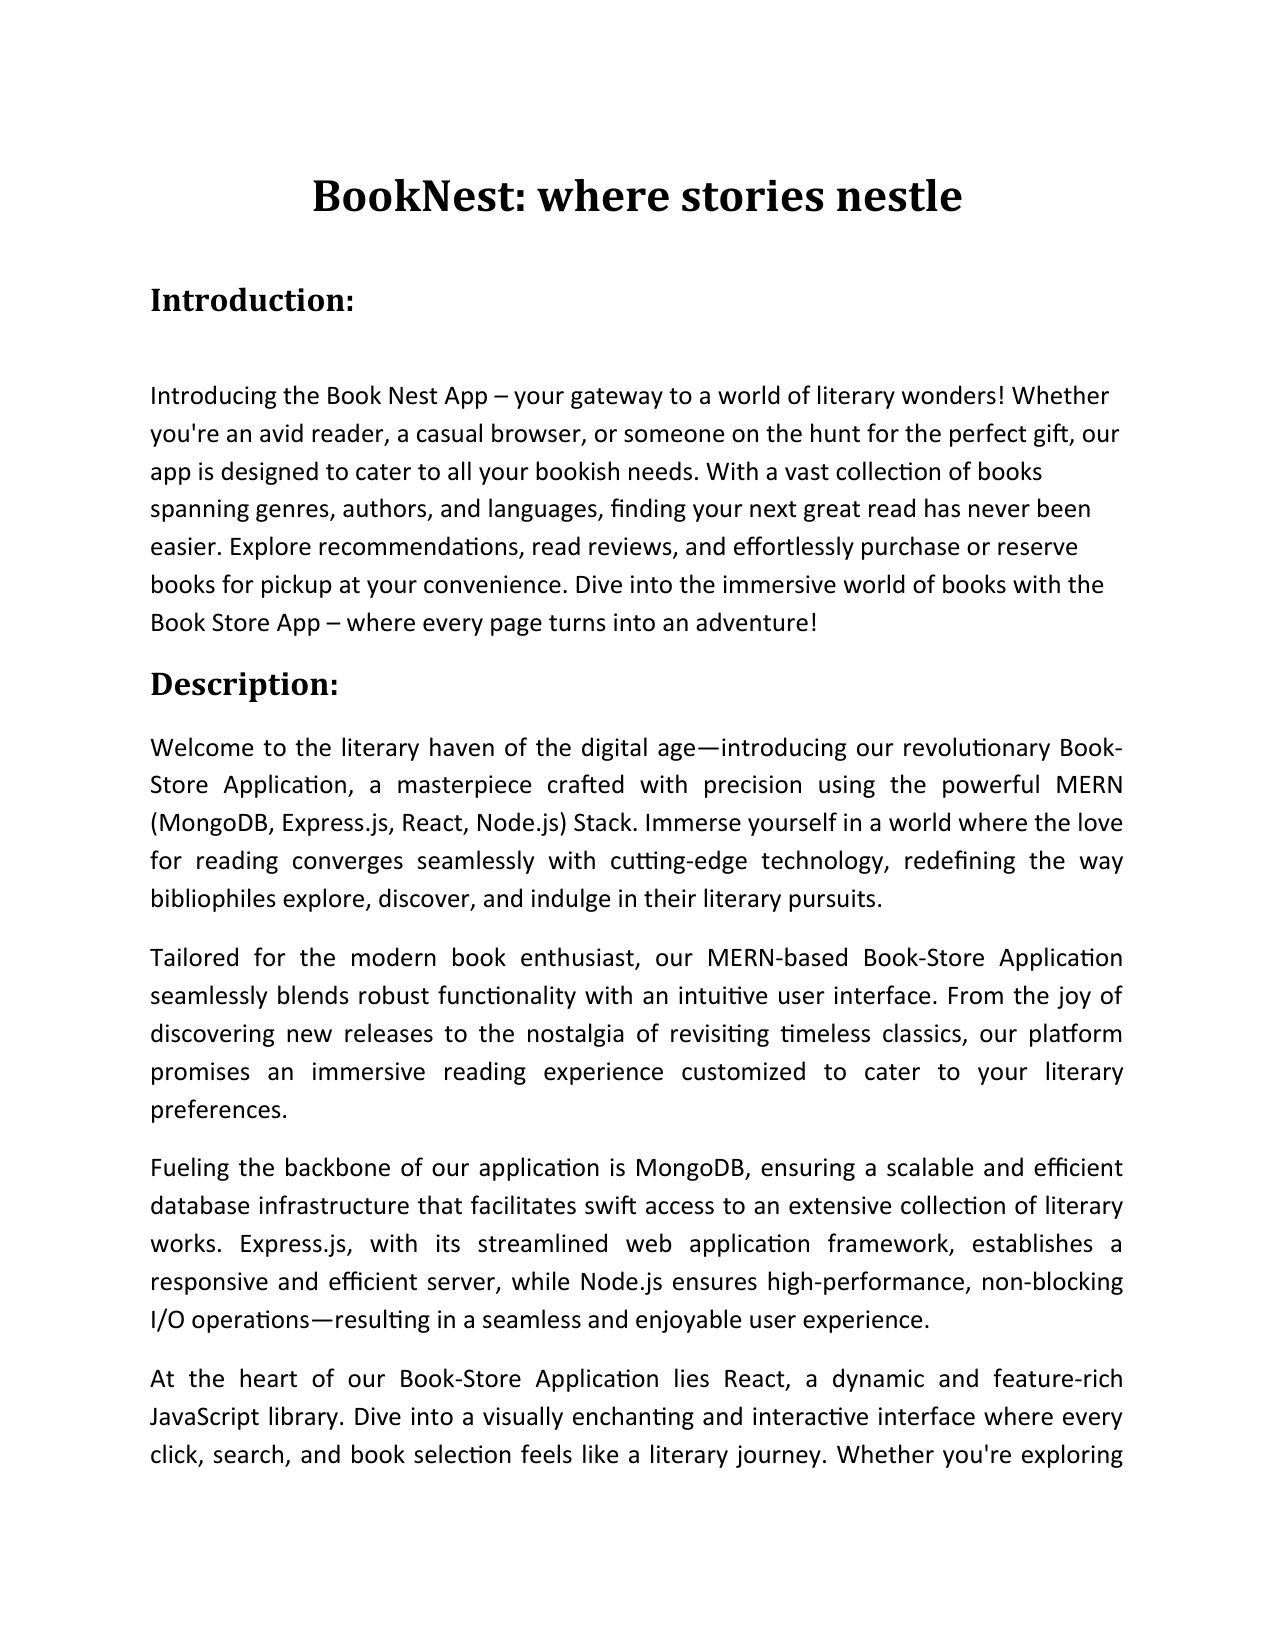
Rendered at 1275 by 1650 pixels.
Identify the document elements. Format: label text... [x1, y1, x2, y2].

text Description: [150, 664, 1125, 703]
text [150, 1361, 1125, 1470]
text Welcome to the literary haven of the digital age—introducing our revolutionary Book-Store Application, a masterpiece crafted with precision using the powerful MERN (MongoDB, Express.js, React, Node.js) Stack. Immerse yourself in a world where the love for reading converges seamlessly with cutting-edge technology, redefining the way bibliophiles explore, discover, and indulge in their literary pursuits. [150, 730, 1125, 914]
subtitle Introduction: [150, 280, 1125, 319]
text Fueling the backbone of our application is MongoDB, ensuring a scalable and efficient database infrastructure that facilitates swift access to an extensive collection of literary works. Express.js, with its streamlined web application framework, establishes a responsive and efficient server, while Node.js ensures high-performance, non-blocking I/O operations—resulting in a seamless and enjoyable user experience. [150, 1151, 1125, 1335]
subtitle BookNest: where stories nestle [150, 168, 1125, 222]
text Introducing the Book Nest App – your gateway to a world of literary wonders! Whether you're an avid reader, a casual browser, or someone on the hunt for the perfect gift, our app is designed to cater to all your bookish needs. With a vast collection of books spanning genres, authors, and languages, finding your next great read has never been easier. Explore recommendations, read reviews, and effortlessly purchase or reserve books for pickup at your convenience. Dive into the immersive world of books with the Book Store App – where every page turns into an adventure! [150, 378, 1125, 638]
text Tailored for the modern book enthusiast, our MERN-based Book-Store Application seamlessly blends robust functionality with an intuitive user interface. From the joy of discovering new releases to the nostalgia of revisiting timeless classics, our platform promises an immersive reading experience customized to cater to your literary preferences. [150, 940, 1125, 1125]
